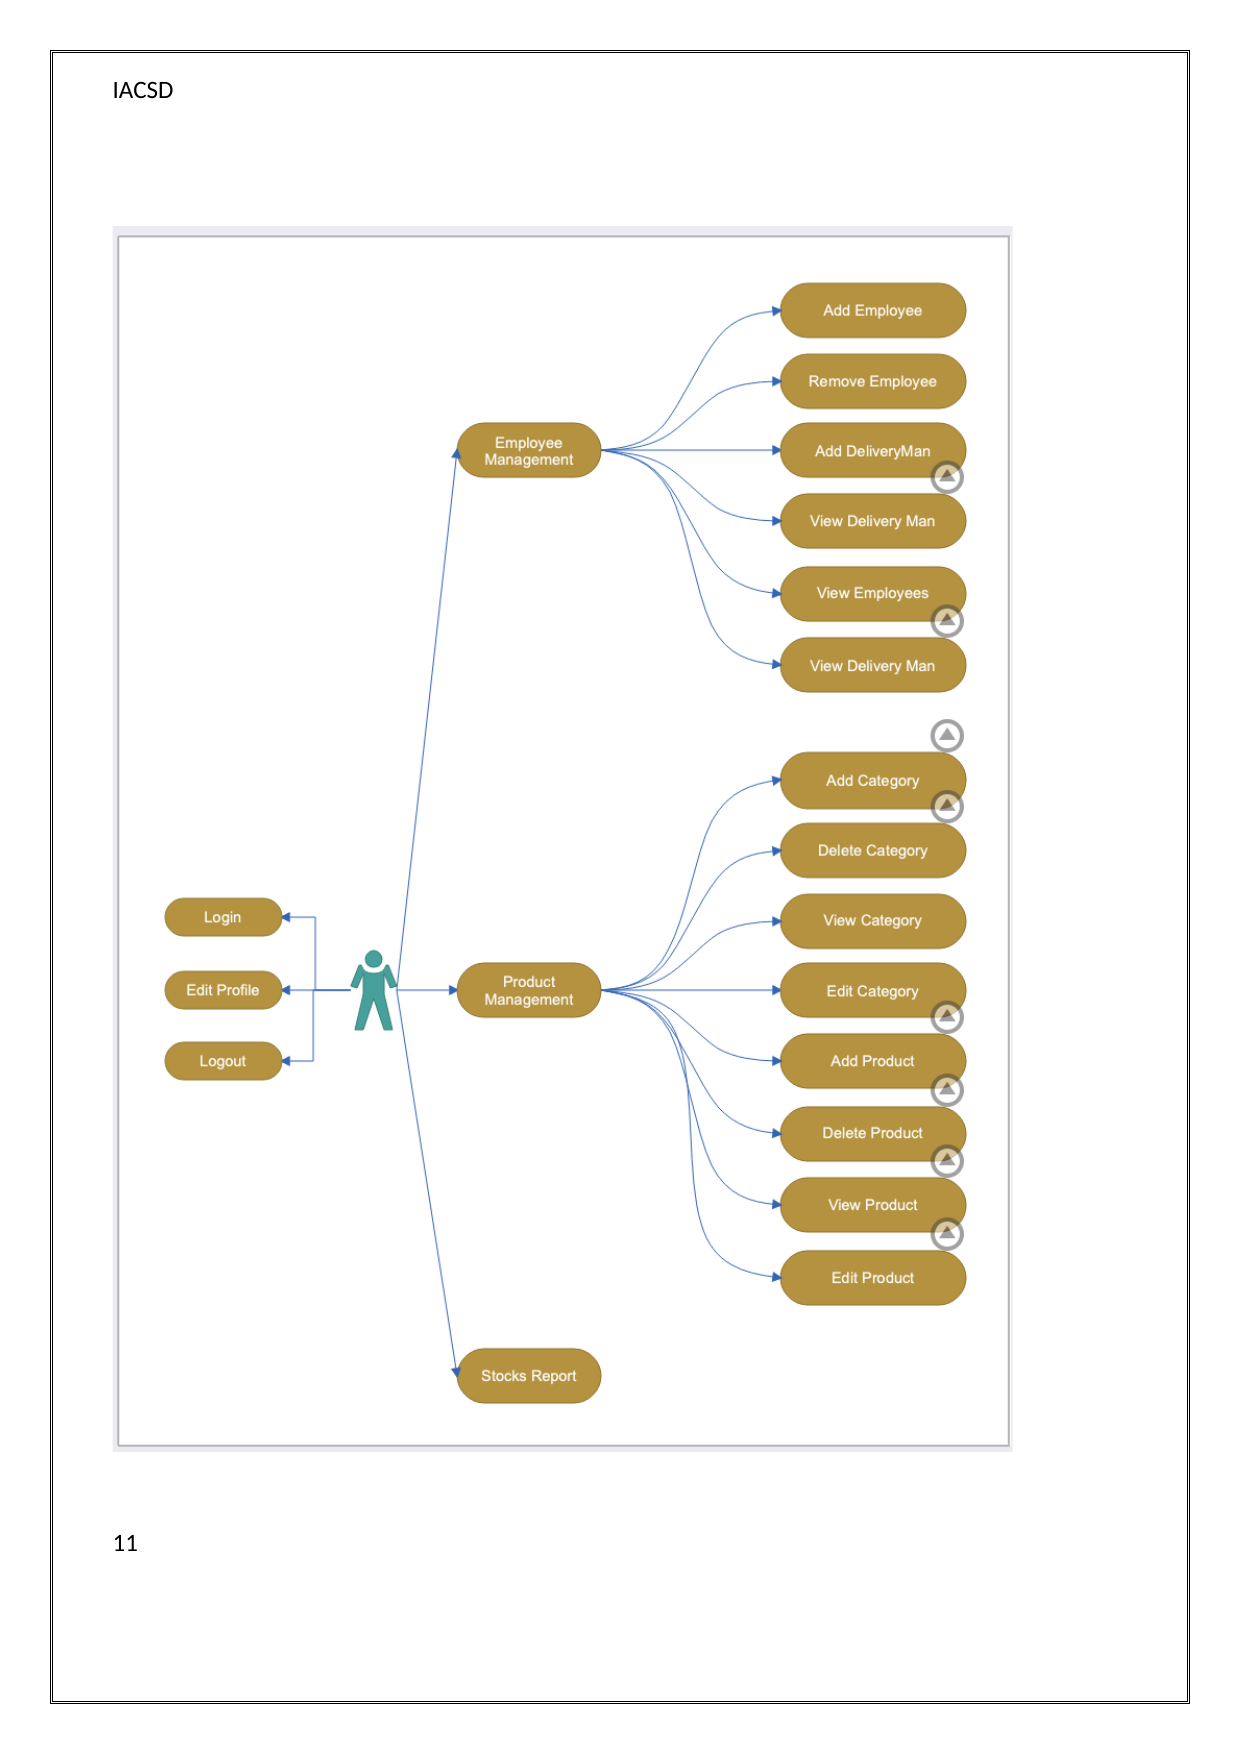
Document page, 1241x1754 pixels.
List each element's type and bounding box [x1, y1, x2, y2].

picture [112, 226, 1013, 1452]
